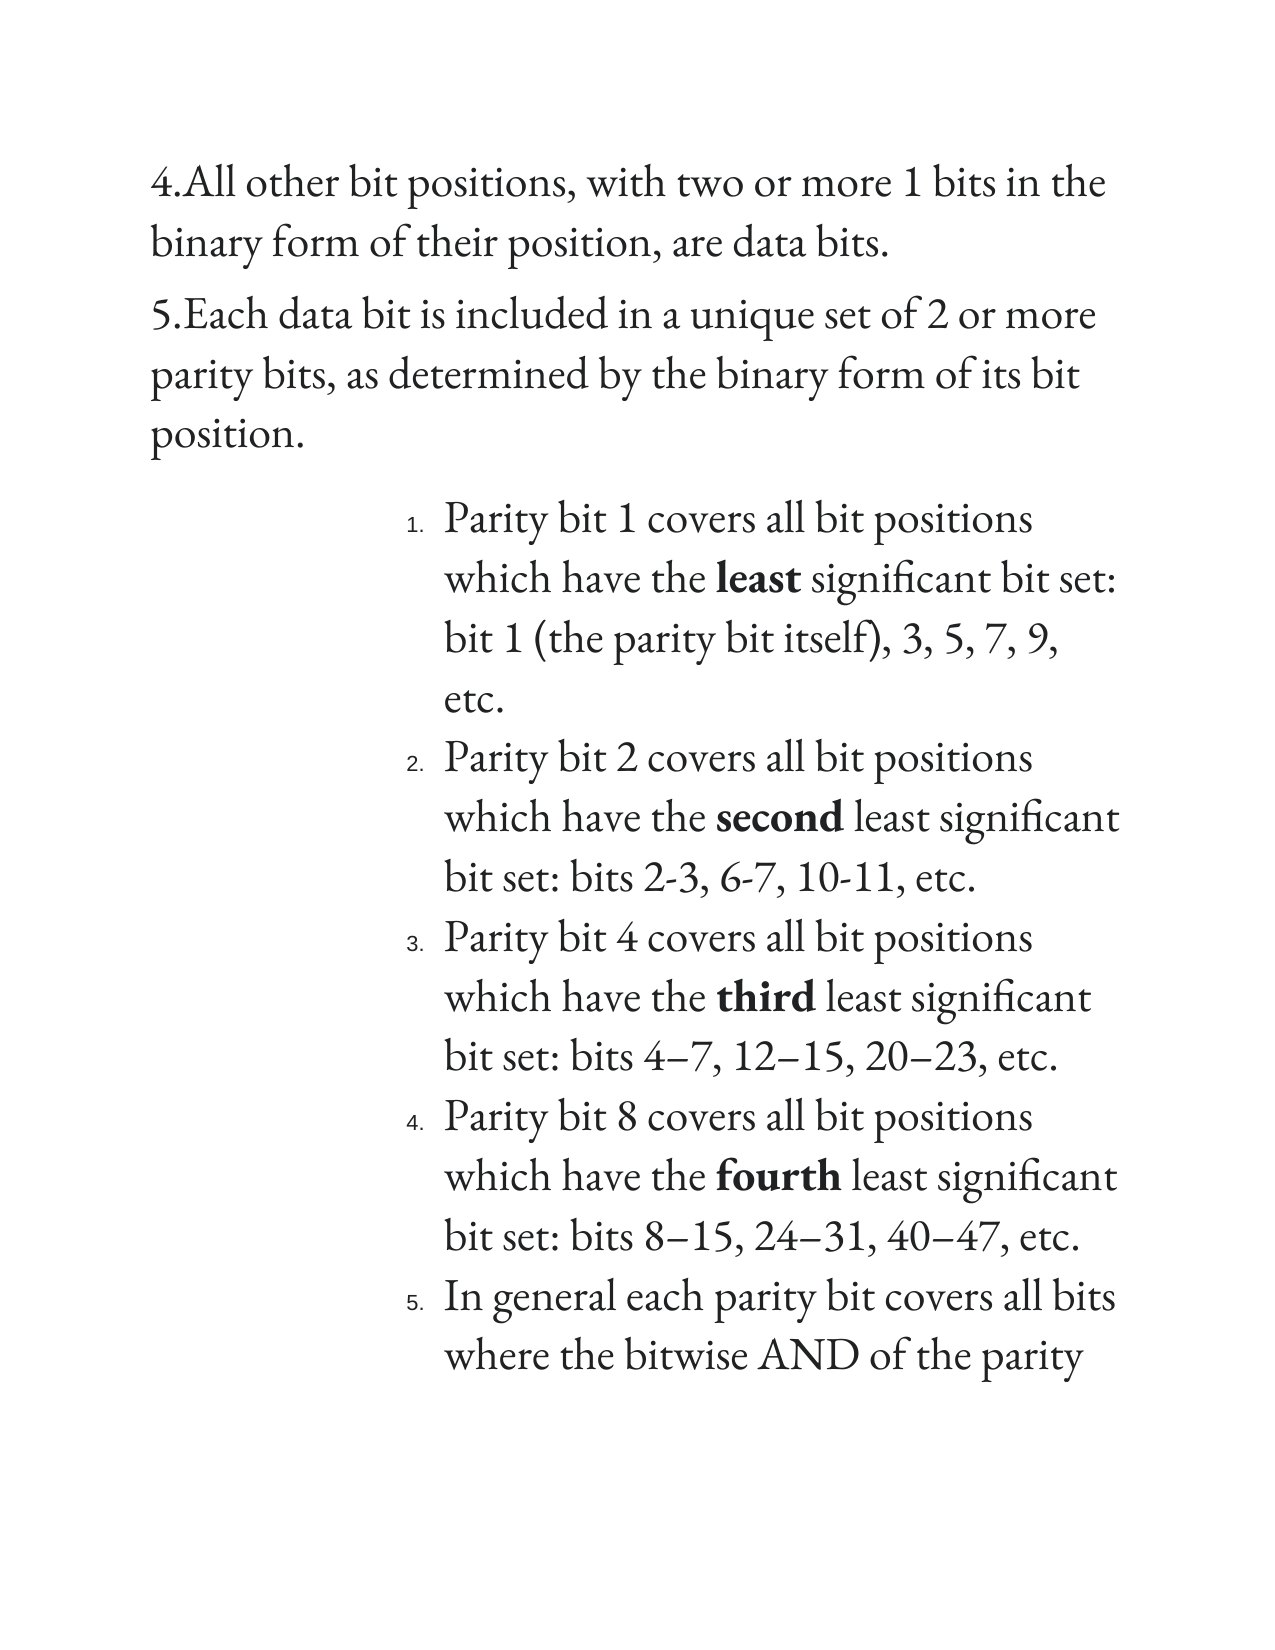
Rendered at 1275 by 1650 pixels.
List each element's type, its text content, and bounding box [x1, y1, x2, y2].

text 5.Each data bit is included in a unique set of 2 or more parity bits, as determined by the binary form of its bit position. [150, 282, 1125, 461]
list Parity bit 8 covers all bit positions which have the fourth least significant bit set: bits 8–15, 24–31, 40–47, etc. [406, 1084, 1125, 1264]
list Parity bit 2 covers all bit positions which have the second least significant bit set: bits 2-3, 6-7, 10-11, etc. [406, 726, 1125, 905]
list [406, 1264, 1125, 1383]
list Parity bit 1 covers all bit positions which have the least significant bit set: bit 1 (the parity bit itself), 3, 5, 7, 9, etc. [406, 486, 1125, 726]
text 4.All other bit positions, with two or more 1 bits in the binary form of their position, are data bits. [150, 150, 1125, 269]
list Parity bit 4 covers all bit positions which have the third least significant bit set: bits 4–7, 12–15, 20–23, etc. [406, 905, 1125, 1084]
